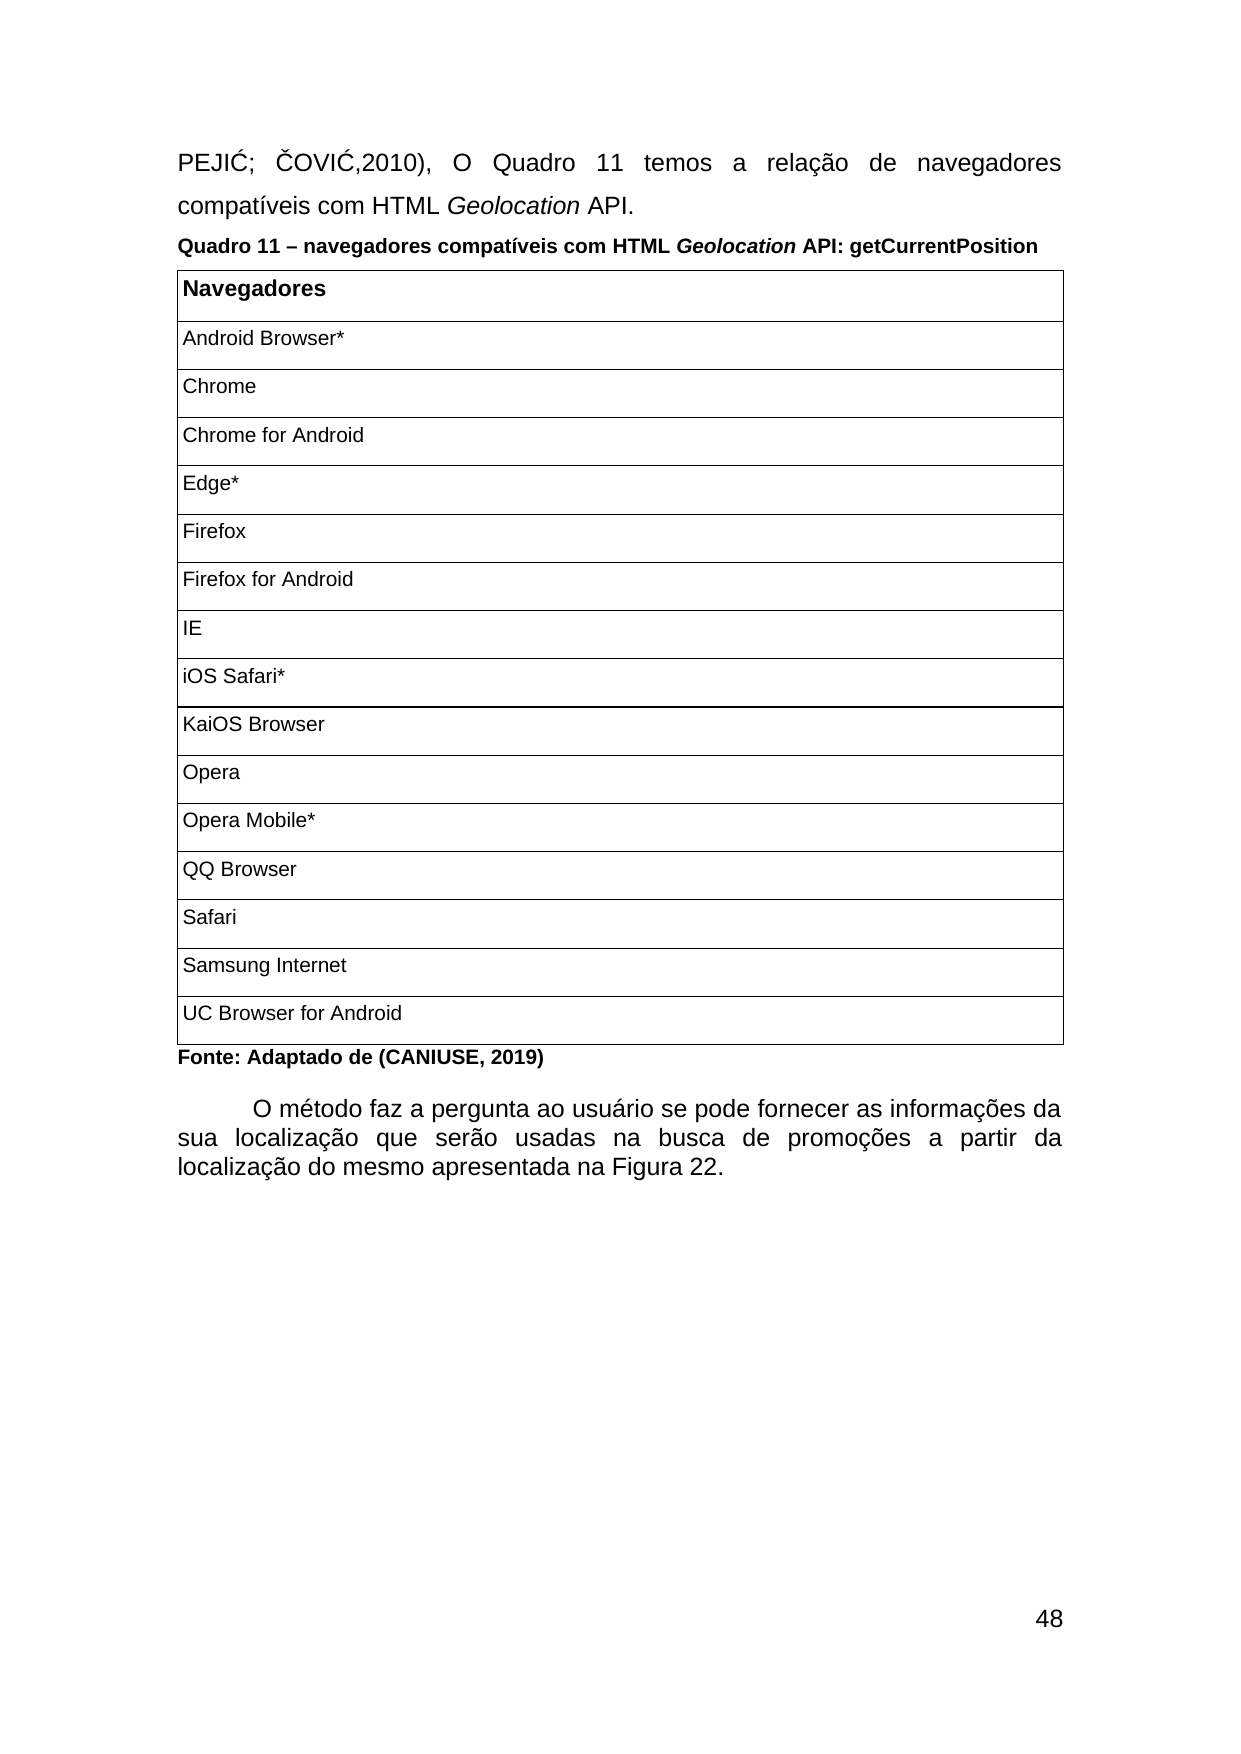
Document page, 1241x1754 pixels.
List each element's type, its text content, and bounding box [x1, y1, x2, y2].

table_cell Android Browser* [178, 322, 1063, 369]
table_cell Edge* [178, 466, 1063, 513]
table_header Navegadores [178, 271, 1063, 321]
table_cell Chrome [178, 370, 1063, 417]
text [177, 148, 1063, 219]
text O método faz a pergunta ao usuário se pode fornecer as informações da sua localização que serão usadas na busca de promoções a partir da localização do mesmo apresentada na Figura 22. [177, 1094, 1063, 1180]
text Quadro 11 – navegadores compatíveis com HTML Geolocation API: getCurrentPosition [177, 234, 1063, 258]
table_cell iOS Safari* [178, 659, 1063, 706]
table_cell Safari [178, 900, 1063, 947]
table_cell QQ Browser [178, 852, 1063, 899]
table_cell Samsung Internet [178, 949, 1063, 996]
table_cell IE [178, 611, 1063, 658]
table_cell Firefox [178, 515, 1063, 562]
table_cell Opera [178, 756, 1063, 803]
table_cell Firefox for Android [178, 563, 1063, 610]
table_cell UC Browser for Android [178, 997, 1063, 1044]
table_cell Chrome for Android [178, 418, 1063, 465]
table_cell KaiOS Browser [178, 708, 1063, 754]
text Fonte: Adaptado de (CANIUSE, 2019) [177, 1045, 1063, 1069]
table_cell Opera Mobile* [178, 804, 1063, 851]
